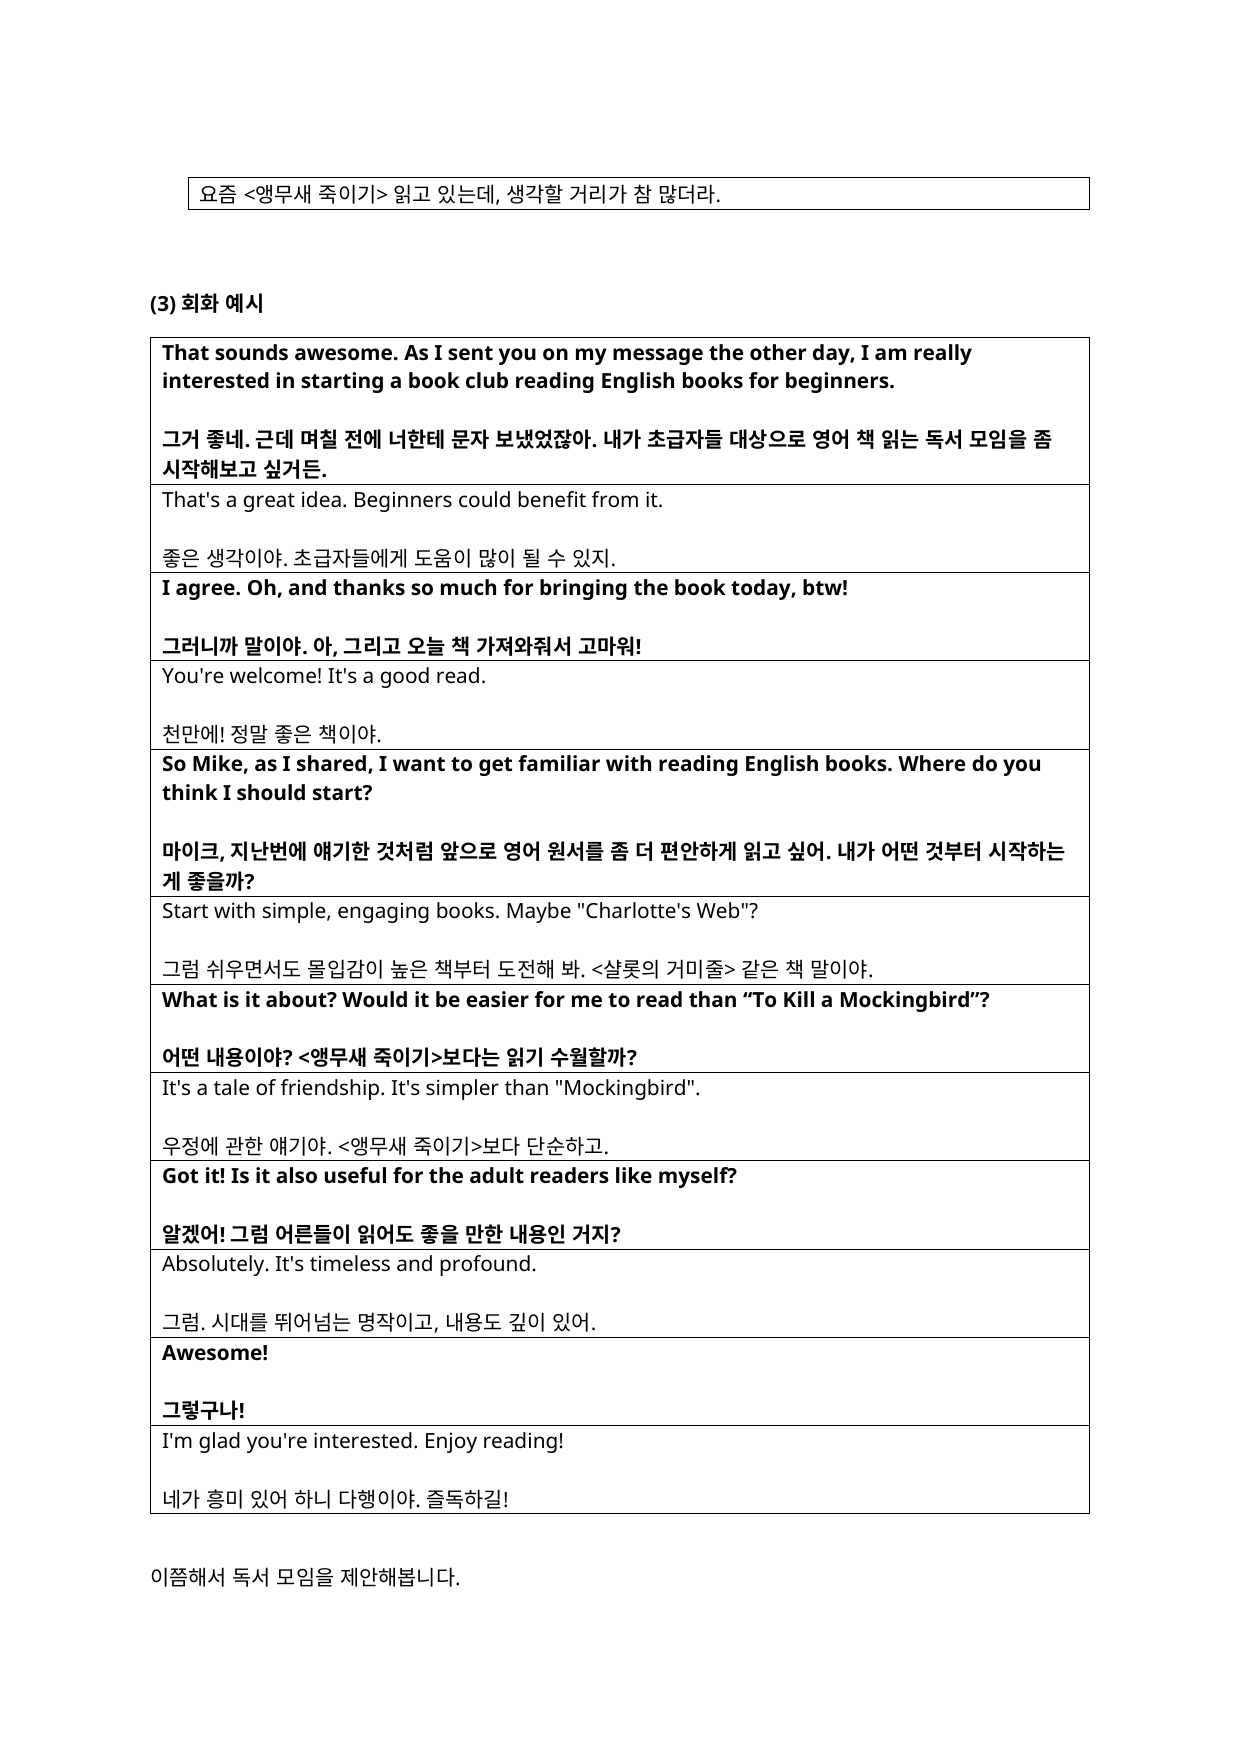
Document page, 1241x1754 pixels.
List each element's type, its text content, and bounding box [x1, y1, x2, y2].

table_cell What is it about? Would it be easier for me to read than “To Kill a Mockingbird”? 어떤 내용이야? <앵무새 죽이기>보다는 읽기 수월할까? [151, 985, 1089, 1072]
text 이쯤해서 독서 모임을 제안해봅니다. [150, 1561, 1090, 1592]
table_cell I'm glad you're interested. Enjoy reading! 네가 흥미 있어 하니 다행이야. 즐독하길! [151, 1426, 1089, 1513]
table_cell It's a tale of friendship. It's simpler than "Mockingbird". 우정에 관한 얘기야. <앵무새 죽이기>보다 단순하고. [151, 1073, 1089, 1160]
table_cell Start with simple, engaging books. Maybe "Charlotte's Web"? 그럼 쉬우면서도 몰입감이 높은 책부터 도전해 봐. <샬롯의 거미줄> 같은 책 말이야. [151, 897, 1089, 984]
text (3) 회화 예시 [150, 287, 1090, 318]
table_cell I agree. Oh, and thanks so much for bringing the book today, btw! 그러니까 말이야. 아, 그리고 오늘 책 가져와줘서 고마워! [151, 573, 1089, 660]
table_cell That's a great idea. Beginners could benefit from it. 좋은 생각이야. 초급자들에게 도움이 많이 될 수 있지. [151, 485, 1089, 572]
table_header That sounds awesome. As I sent you on my message the other day, I am really interested in starting a book club reading English books for beginners. 그거 좋네. 근데 며칠 전에 너한테 문자 보냈었잖아. 내가 초급자들 대상으로 영어 책 읽는 독서 모임을 좀 시작해보고 싶거든. [151, 338, 1089, 484]
table_cell Absolutely. It's timeless and profound. 그럼. 시대를 뛰어넘는 명작이고, 내용도 깊이 있어. [151, 1250, 1089, 1337]
table_cell Got it! Is it also useful for the adult readers like myself? 알겠어! 그럼 어른들이 읽어도 좋을 만한 내용인 거지? [151, 1161, 1089, 1248]
table_cell So Mike, as I shared, I want to get familiar with reading English books. Where do you think I should start? 마이크, 지난번에 얘기한 것처럼 앞으로 영어 원서를 좀 더 편안하게 읽고 싶어. 내가 어떤 것부터 시작하는 게 좋을까? [151, 750, 1089, 896]
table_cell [189, 178, 1089, 208]
table_cell You're welcome! It's a good read. 천만에! 정말 좋은 책이야. [151, 661, 1089, 748]
table_cell Awesome! 그렇구나! [151, 1338, 1089, 1425]
